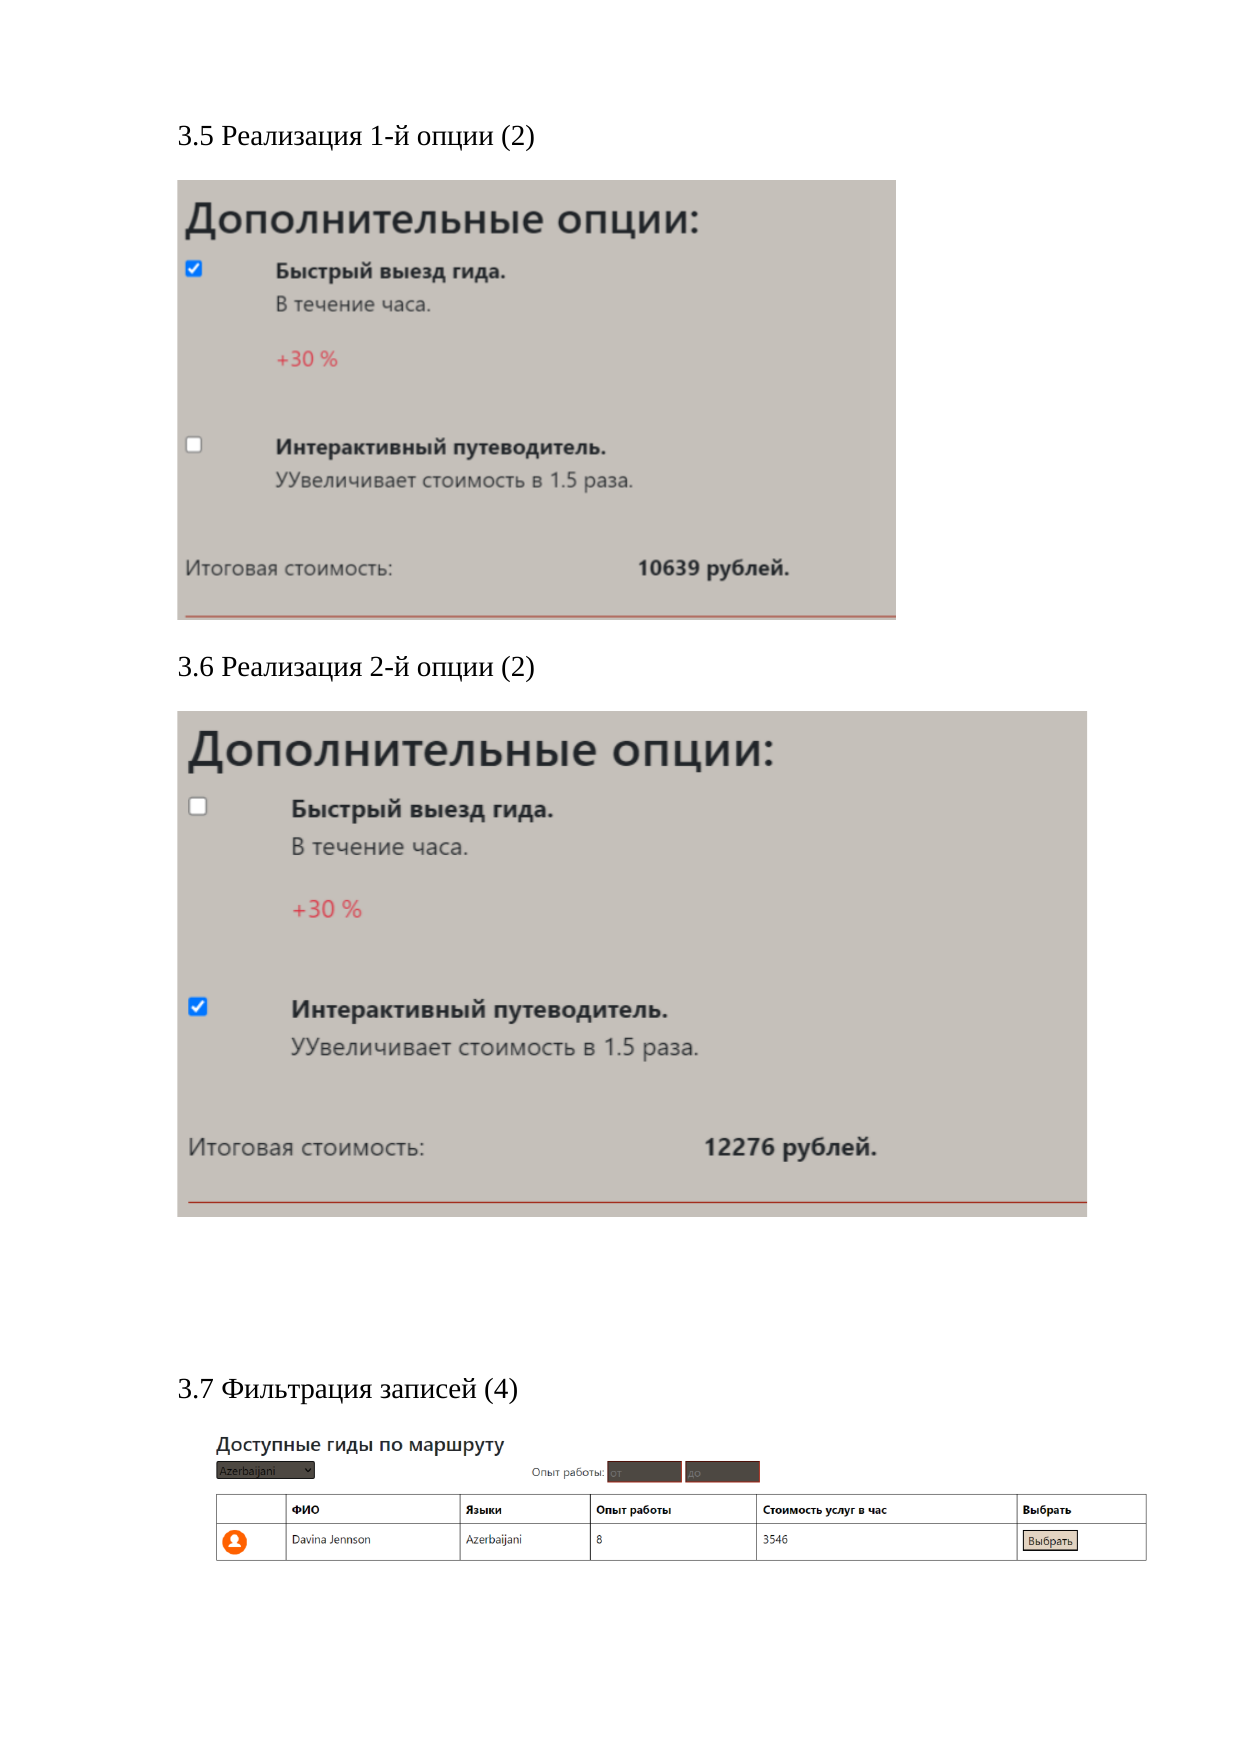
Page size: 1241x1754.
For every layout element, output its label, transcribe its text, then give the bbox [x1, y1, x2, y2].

text 3.7 Фильтрация записей (4) [177, 1371, 1152, 1405]
picture [177, 1433, 1152, 1583]
text 3.6 Реализация 2-й опции (2) [177, 649, 1152, 682]
picture [177, 711, 1088, 1217]
text 3.5 Реализация 1-й опции (2) [177, 118, 1152, 152]
picture [177, 180, 896, 620]
